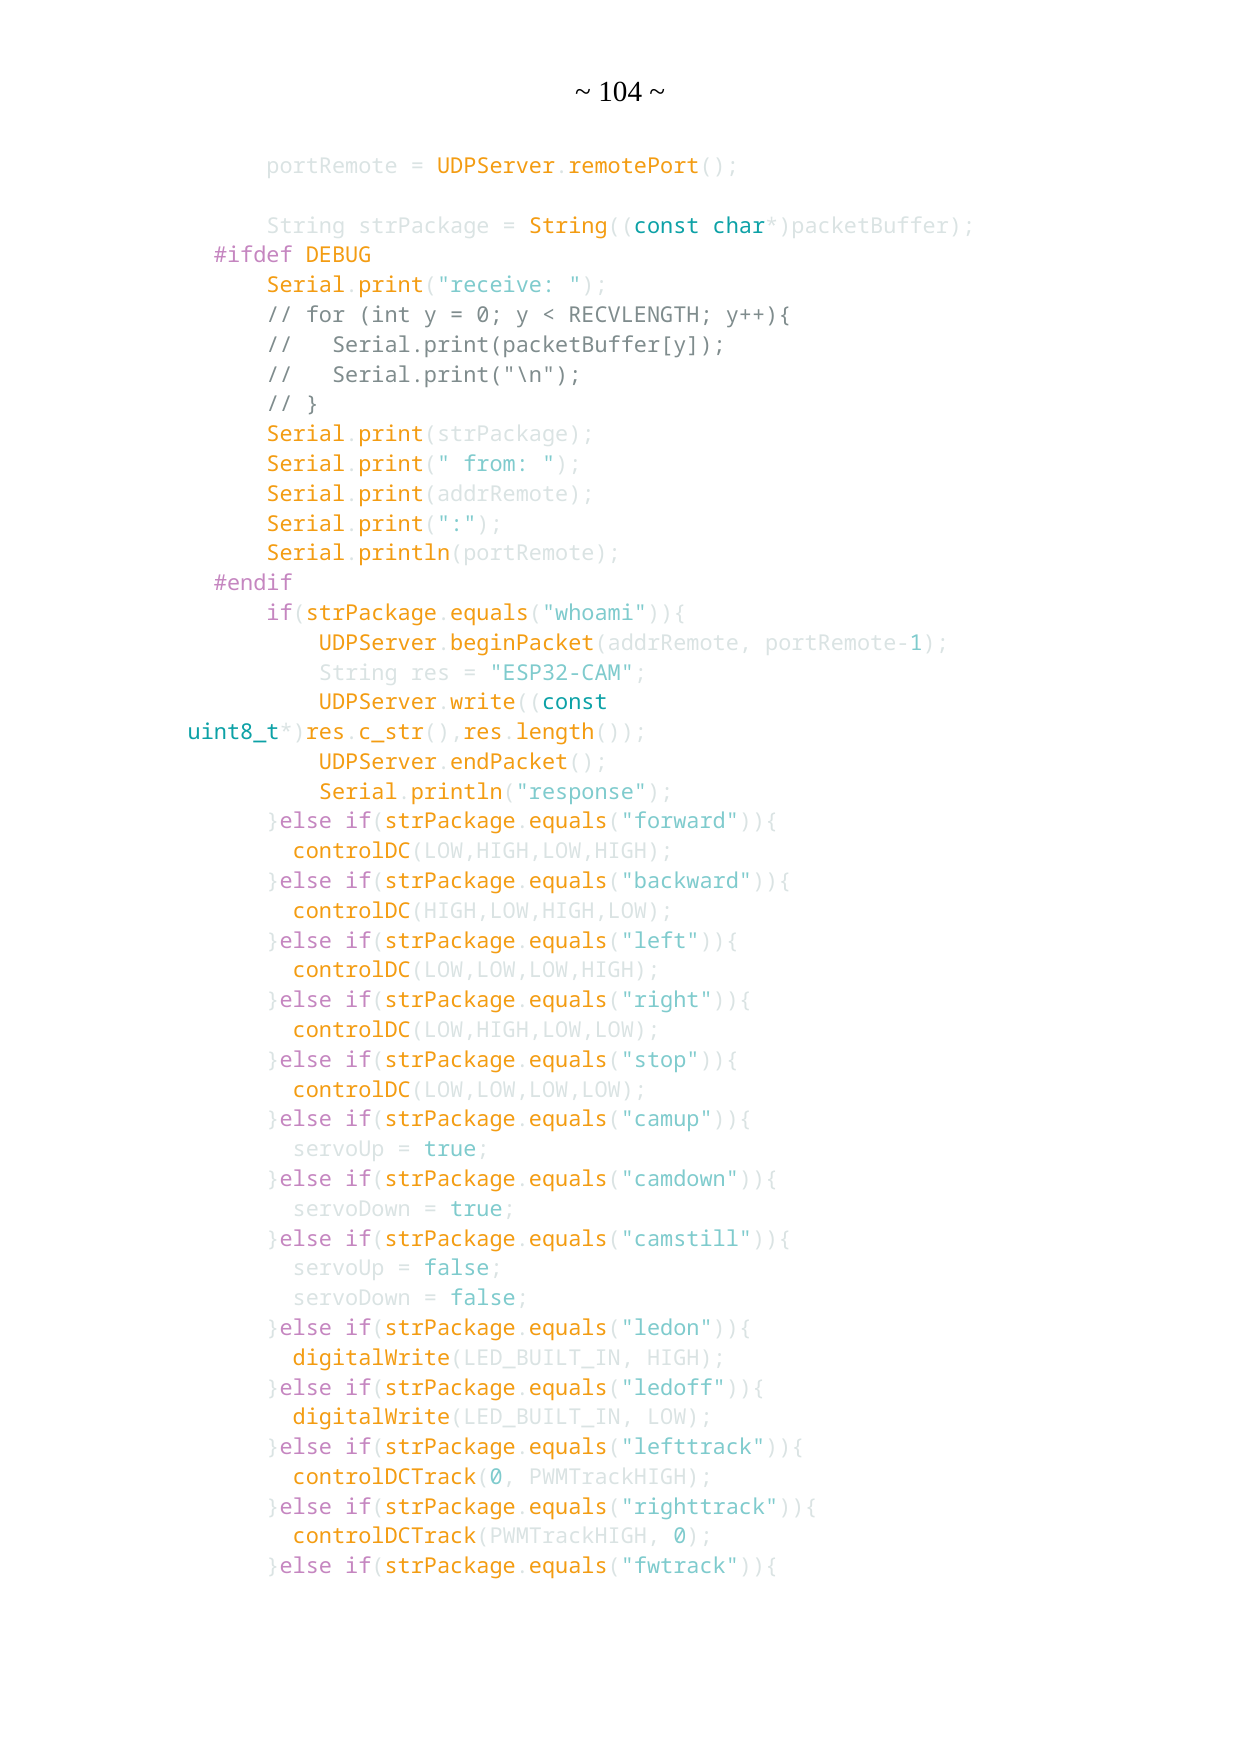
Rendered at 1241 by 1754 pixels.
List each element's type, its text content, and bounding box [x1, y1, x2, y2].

text }else if(strPackage.equals("camup")){ [187, 1103, 1053, 1133]
text }else if(strPackage.equals("forward")){ [187, 805, 1053, 835]
text // Serial.print(packetBuffer[y]); [187, 329, 1053, 358]
text Serial.print(addrRemote); [187, 478, 1053, 507]
text #ifdef DEBUG [187, 239, 1053, 269]
text }else if(strPackage.equals("righttrack")){ [187, 1491, 1053, 1520]
text digitalWrite(LED_BUILT_IN, HIGH); [187, 1342, 1053, 1371]
text UDPServer.beginPacket(addrRemote, portRemote-1); [187, 627, 1053, 656]
text Serial.print(" from: "); [187, 448, 1053, 478]
text controlDCTrack(PWMTrackHIGH, 0); [187, 1520, 1053, 1550]
text String strPackage = String((const char*)packetBuffer); [187, 209, 1053, 239]
text Serial.println(portRemote); [187, 537, 1053, 567]
text }else if(strPackage.equals("fwtrack")){ [187, 1550, 1053, 1580]
text }else if(strPackage.equals("right")){ [187, 984, 1053, 1014]
text }else if(strPackage.equals("ledoff")){ [187, 1371, 1053, 1401]
text Serial.println("response"); [187, 776, 1053, 805]
text }else if(strPackage.equals("ledon")){ [187, 1312, 1053, 1342]
text }else if(strPackage.equals("stop")){ [187, 1044, 1053, 1073]
text Serial.print("receive: "); [187, 269, 1053, 299]
text Serial.print(strPackage); [187, 418, 1053, 448]
text servoDown = true; [187, 1193, 1053, 1222]
text controlDC(LOW,LOW,LOW,HIGH); [187, 954, 1053, 984]
text servoUp = false; [187, 1252, 1053, 1282]
text UDPServer.endPacket(); [187, 746, 1053, 776]
text controlDC(LOW,LOW,LOW,LOW); [187, 1073, 1053, 1103]
text }else if(strPackage.equals("lefttrack")){ [187, 1431, 1053, 1461]
text // for (int y = 0; y < RECVLENGTH; y++){ [187, 299, 1053, 329]
text portRemote = UDPServer.remotePort(); [187, 150, 1053, 180]
text }else if(strPackage.equals("camdown")){ [187, 1163, 1053, 1193]
text controlDC(LOW,HIGH,LOW,LOW); [187, 1014, 1053, 1044]
text Serial.print(":"); [187, 507, 1053, 537]
text controlDC(HIGH,LOW,HIGH,LOW); [187, 895, 1053, 924]
text controlDC(LOW,HIGH,LOW,HIGH); [187, 835, 1053, 865]
text String res = "ESP32-CAM"; [187, 656, 1053, 686]
text }else if(strPackage.equals("left")){ [187, 924, 1053, 954]
text // Serial.print("\n"); [187, 358, 1053, 388]
text servoUp = true; [187, 1133, 1053, 1163]
text }else if(strPackage.equals("camstill")){ [187, 1222, 1053, 1252]
text digitalWrite(LED_BUILT_IN, LOW); [187, 1401, 1053, 1431]
text // } [187, 388, 1053, 418]
text if(strPackage.equals("whoami")){ [187, 597, 1053, 627]
text #endif [187, 567, 1053, 597]
text UDPServer.write((const uint8_t*)res.c_str(),res.length()); [187, 686, 1053, 746]
text controlDCTrack(0, PWMTrackHIGH); [187, 1461, 1053, 1491]
text }else if(strPackage.equals("backward")){ [187, 865, 1053, 895]
text servoDown = false; [187, 1282, 1053, 1312]
